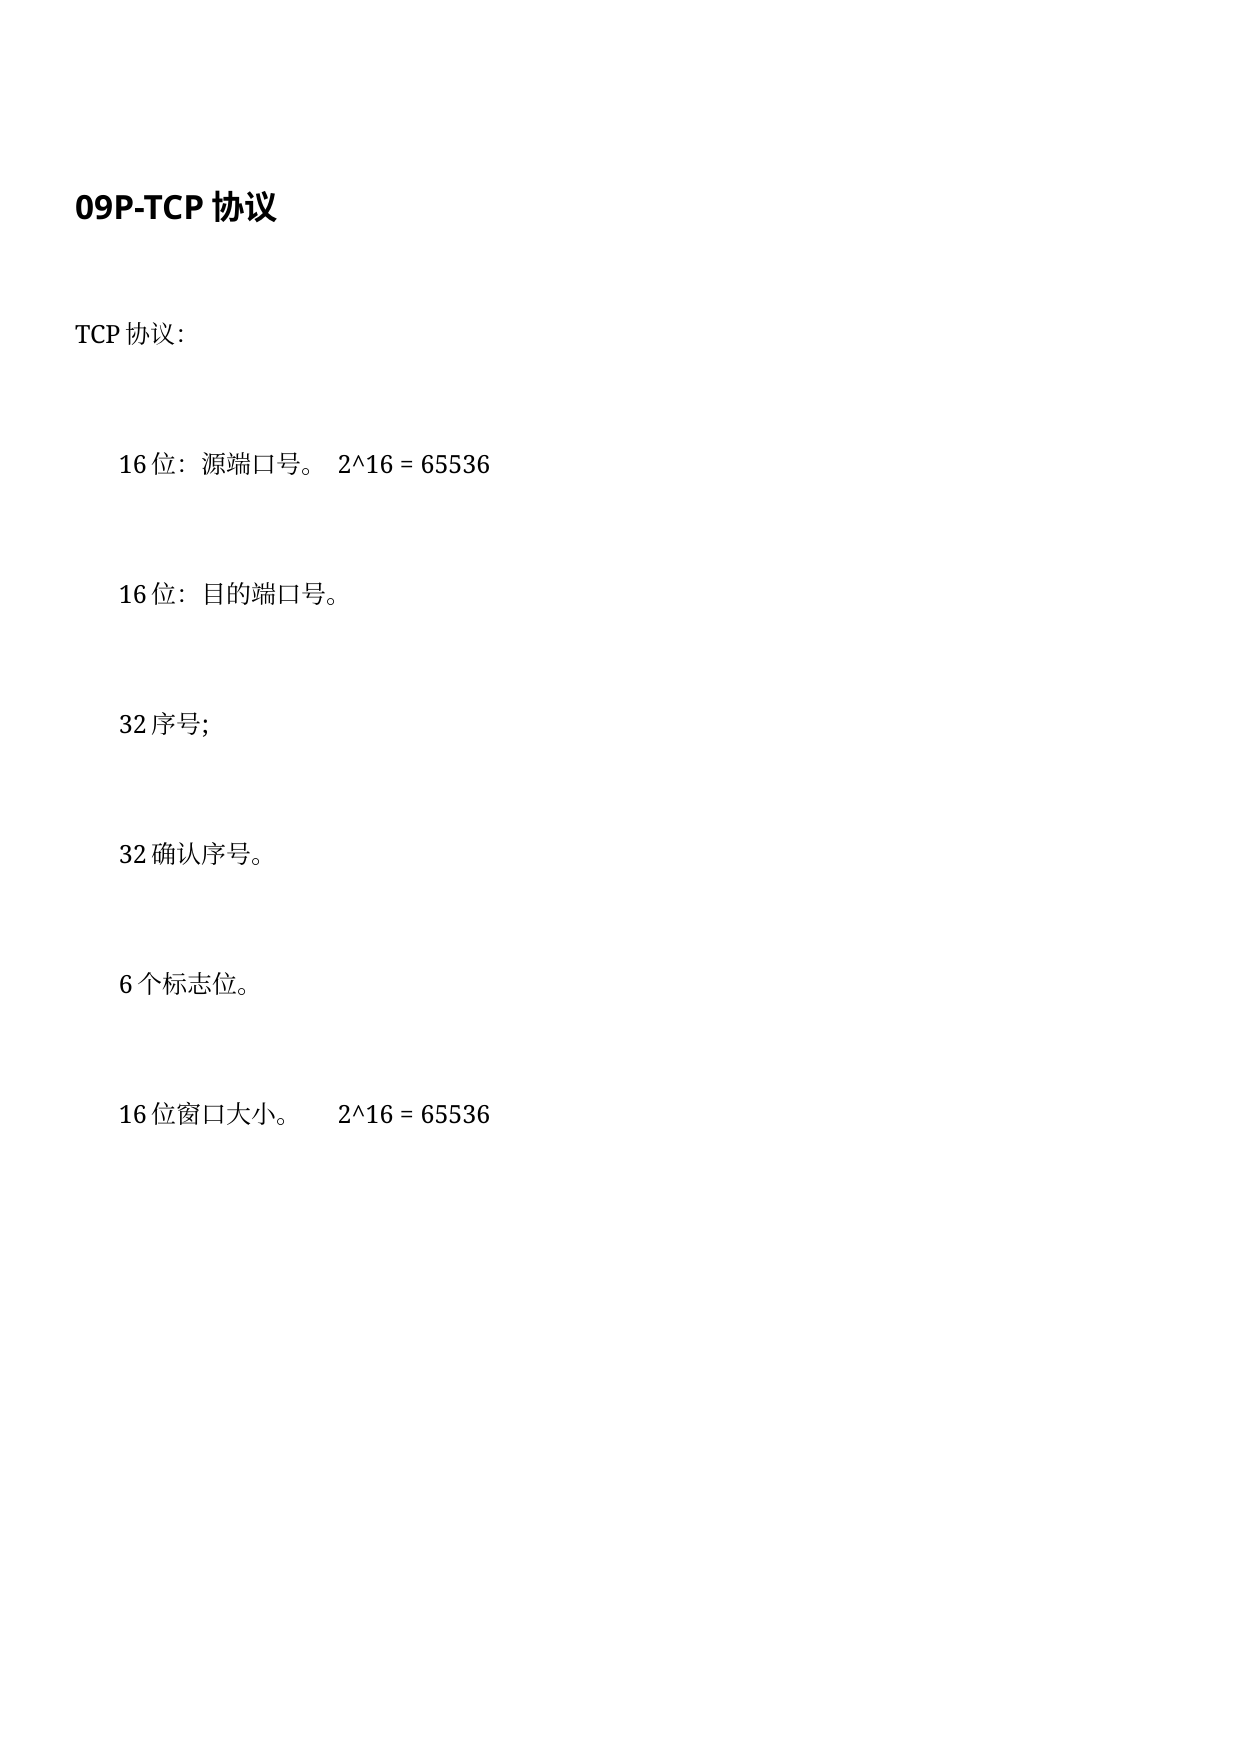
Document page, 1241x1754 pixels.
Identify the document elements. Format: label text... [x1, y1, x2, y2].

subtitle 09P-TCP协议 [75, 173, 1165, 238]
text 16位：源端口号。 2^16 = 65536 [75, 430, 1165, 495]
text TCP协议： [75, 300, 1165, 365]
text 16位窗口大小。 2^16 = 65536 [75, 1080, 1165, 1145]
text 32确认序号。 [75, 820, 1165, 885]
text 16位：目的端口号。 [75, 560, 1165, 625]
text 6个标志位。 [75, 950, 1165, 1015]
text 32序号; [75, 690, 1165, 755]
